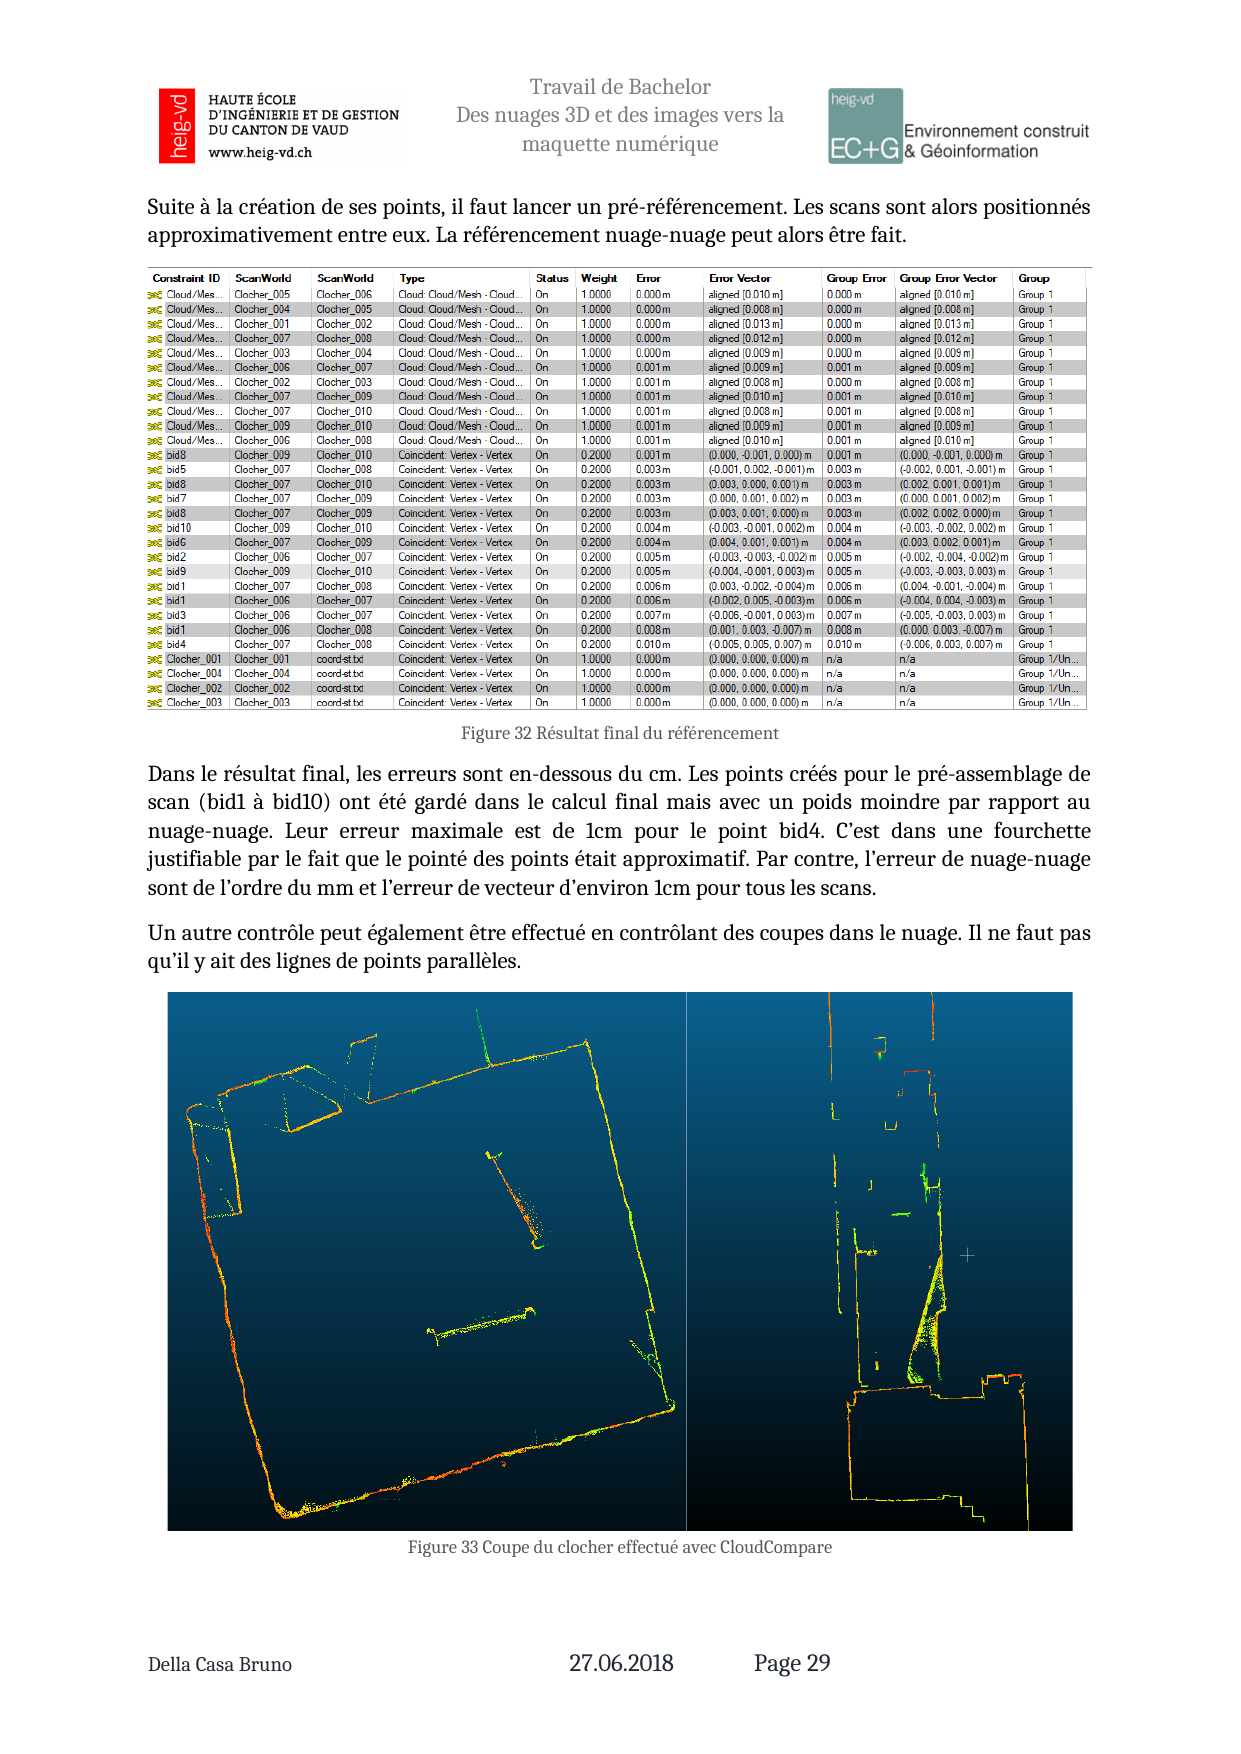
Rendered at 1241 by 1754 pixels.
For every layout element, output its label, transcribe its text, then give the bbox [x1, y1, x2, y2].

picture [167, 1353, 1073, 1531]
picture [687, 1180, 1073, 1189]
picture [167, 1033, 686, 1037]
picture [167, 1150, 686, 1161]
picture [167, 1251, 1073, 1357]
picture [167, 1267, 686, 1271]
text Un autre contrôle peut également être effectué en contrôlant des coupes dans le nuage. Il ne faut pas qu’il y ait des lignes de points parallèles. [148, 919, 1093, 974]
picture [167, 1039, 686, 1043]
picture [167, 1094, 686, 1098]
picture [167, 1230, 686, 1242]
picture [167, 1164, 686, 1172]
picture [167, 1079, 686, 1089]
text Dans le résultat final, les erreurs sont en-dessous du cm. Les points créés pour le pré-assemblage de scan (bid1 à bid10) ont été gardé dans le calcul final mais avec un poids moindre par rapport au nuage-nuage. Leur erreur maximale est de 1cm pour le point bid4. C’est dans une fourchette justifiable par le fait que le pointé des points était approximatif. Par contre, l’erreur de nuage-nuage sont de l’ordre du mm et l’erreur de vecteur d’environ 1cm pour tous les scans. [148, 761, 1093, 901]
text Suite à la création de ses points, il faut lancer un pré-référencement. Les scans sont alors positionnés approximativement entre eux. La référencement nuage-nuage peut alors être fait. [148, 194, 1093, 248]
picture [147, 267, 1093, 716]
picture [167, 1130, 686, 1138]
picture [167, 1066, 686, 1071]
text Figure 32 Résultat final du référencement [148, 722, 1093, 744]
text Figure 33 Coupe du clocher effectué avec CloudCompare [148, 1537, 1093, 1559]
picture [687, 1049, 1073, 1057]
picture [827, 87, 1093, 165]
picture [147, 87, 410, 165]
picture [167, 1245, 686, 1250]
picture [167, 1195, 686, 1202]
picture [167, 1308, 686, 1317]
